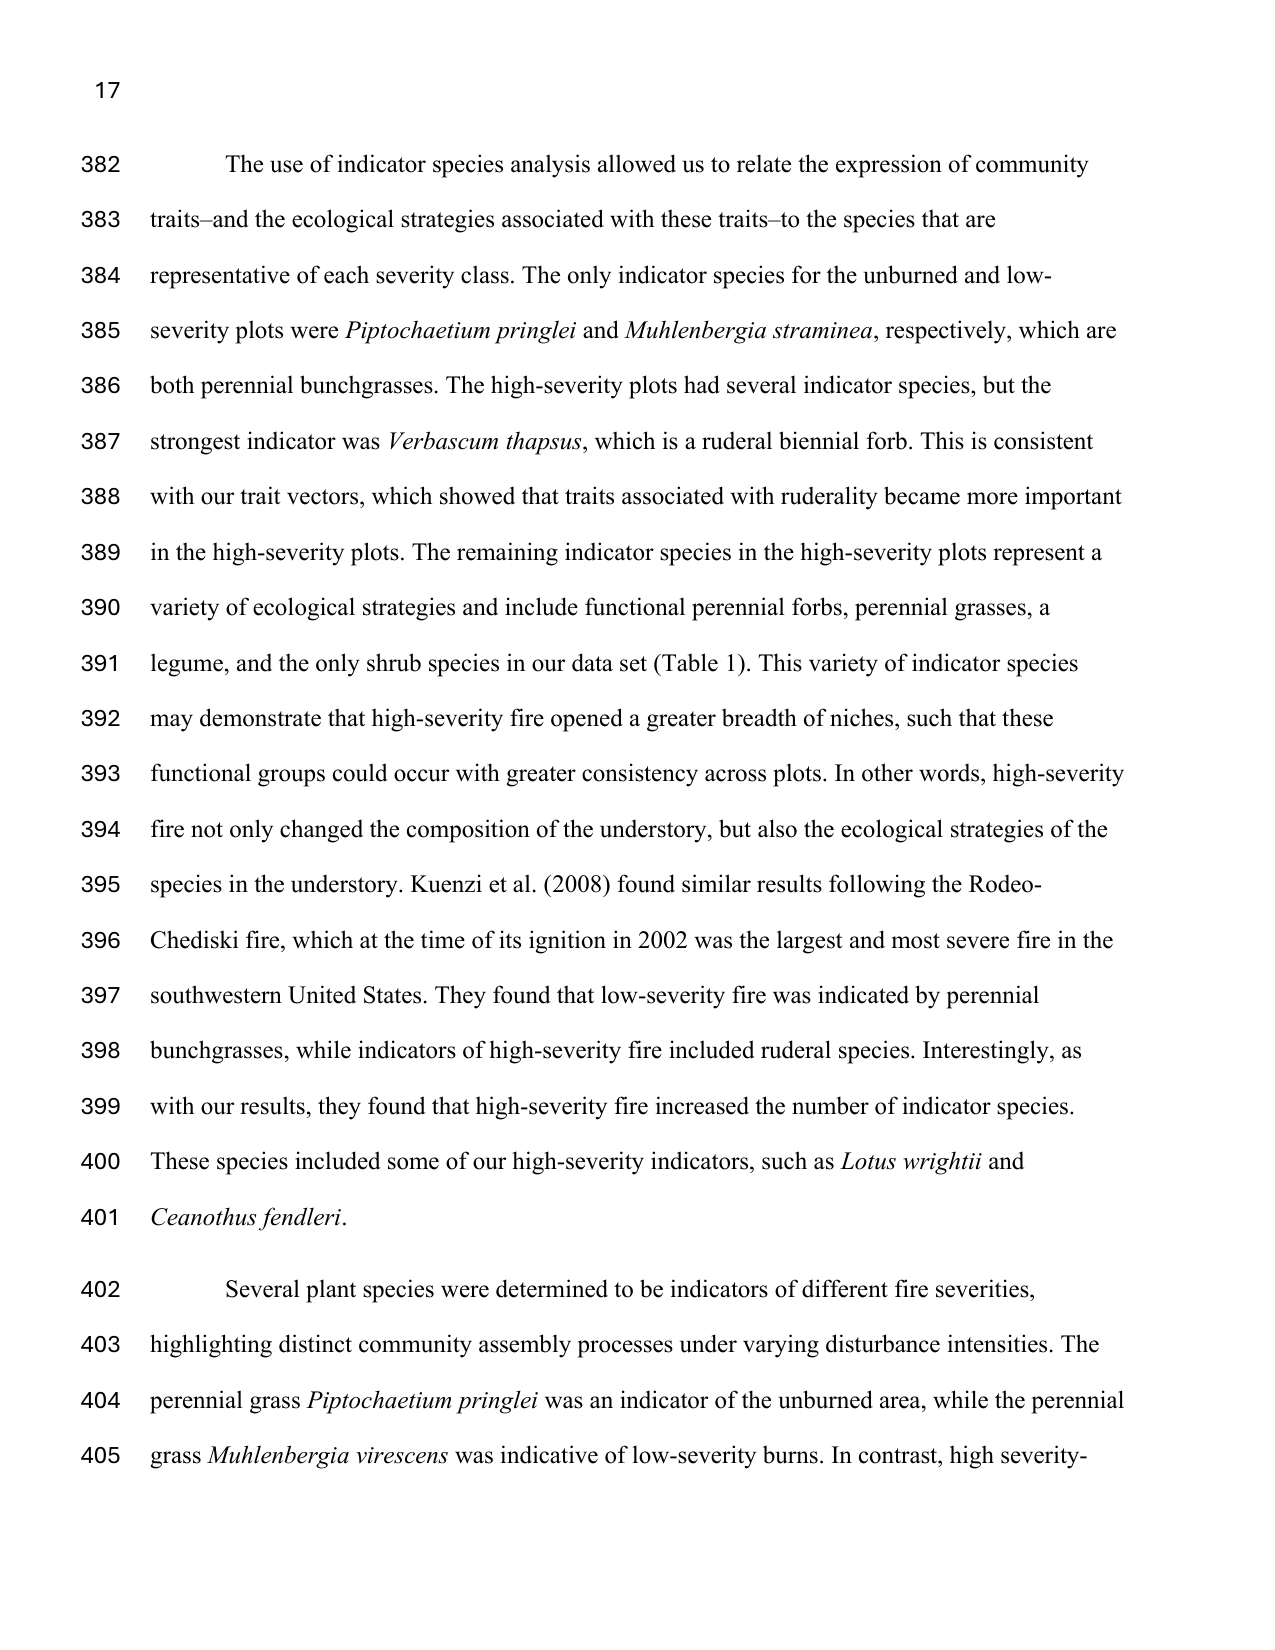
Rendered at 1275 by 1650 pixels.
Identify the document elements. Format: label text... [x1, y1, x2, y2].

text The use of indicator species analysis allowed us to relate the expression of community traits–and the ecological strategies associated with these traits–to the species that are representative of each severity class. The only indicator species for the unburned and low-severity plots were Piptochaetium pringlei and Muhlenbergia straminea, respectively, which are both perennial bunchgrasses. The high-severity plots had several indicator species, but the strongest indicator was Verbascum thapsus, which is a ruderal biennial forb. This is consistent with our trait vectors, which showed that traits associated with ruderality became more important in the high-severity plots. The remaining indicator species in the high-severity plots represent a variety of ecological strategies and include functional perennial forbs, perennial grasses, a legume, and the only shrub species in our data set (Table 1). This variety of indicator species may demonstrate that high-severity fire opened a greater breadth of niches, such that these functional groups could occur with greater consistency across plots. In other words, high-severity fire not only changed the composition of the understory, but also the ecological strategies of the species in the understory. Kuenzi et al. (2008) found similar results following the Rodeo-Chediski fire, which at the time of its ignition in 2002 was the largest and most severe fire in the southwestern United States. They found that low-severity fire was indicated by perennial bunchgrasses, while indicators of high-severity fire included ruderal species. Interestingly, as with our results, they found that high-severity fire increased the number of indicator species. These species included some of our high-severity indicators, such as Lotus wrightii and Ceanothus fendleri. [150, 150, 1125, 1231]
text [150, 1275, 1125, 1469]
